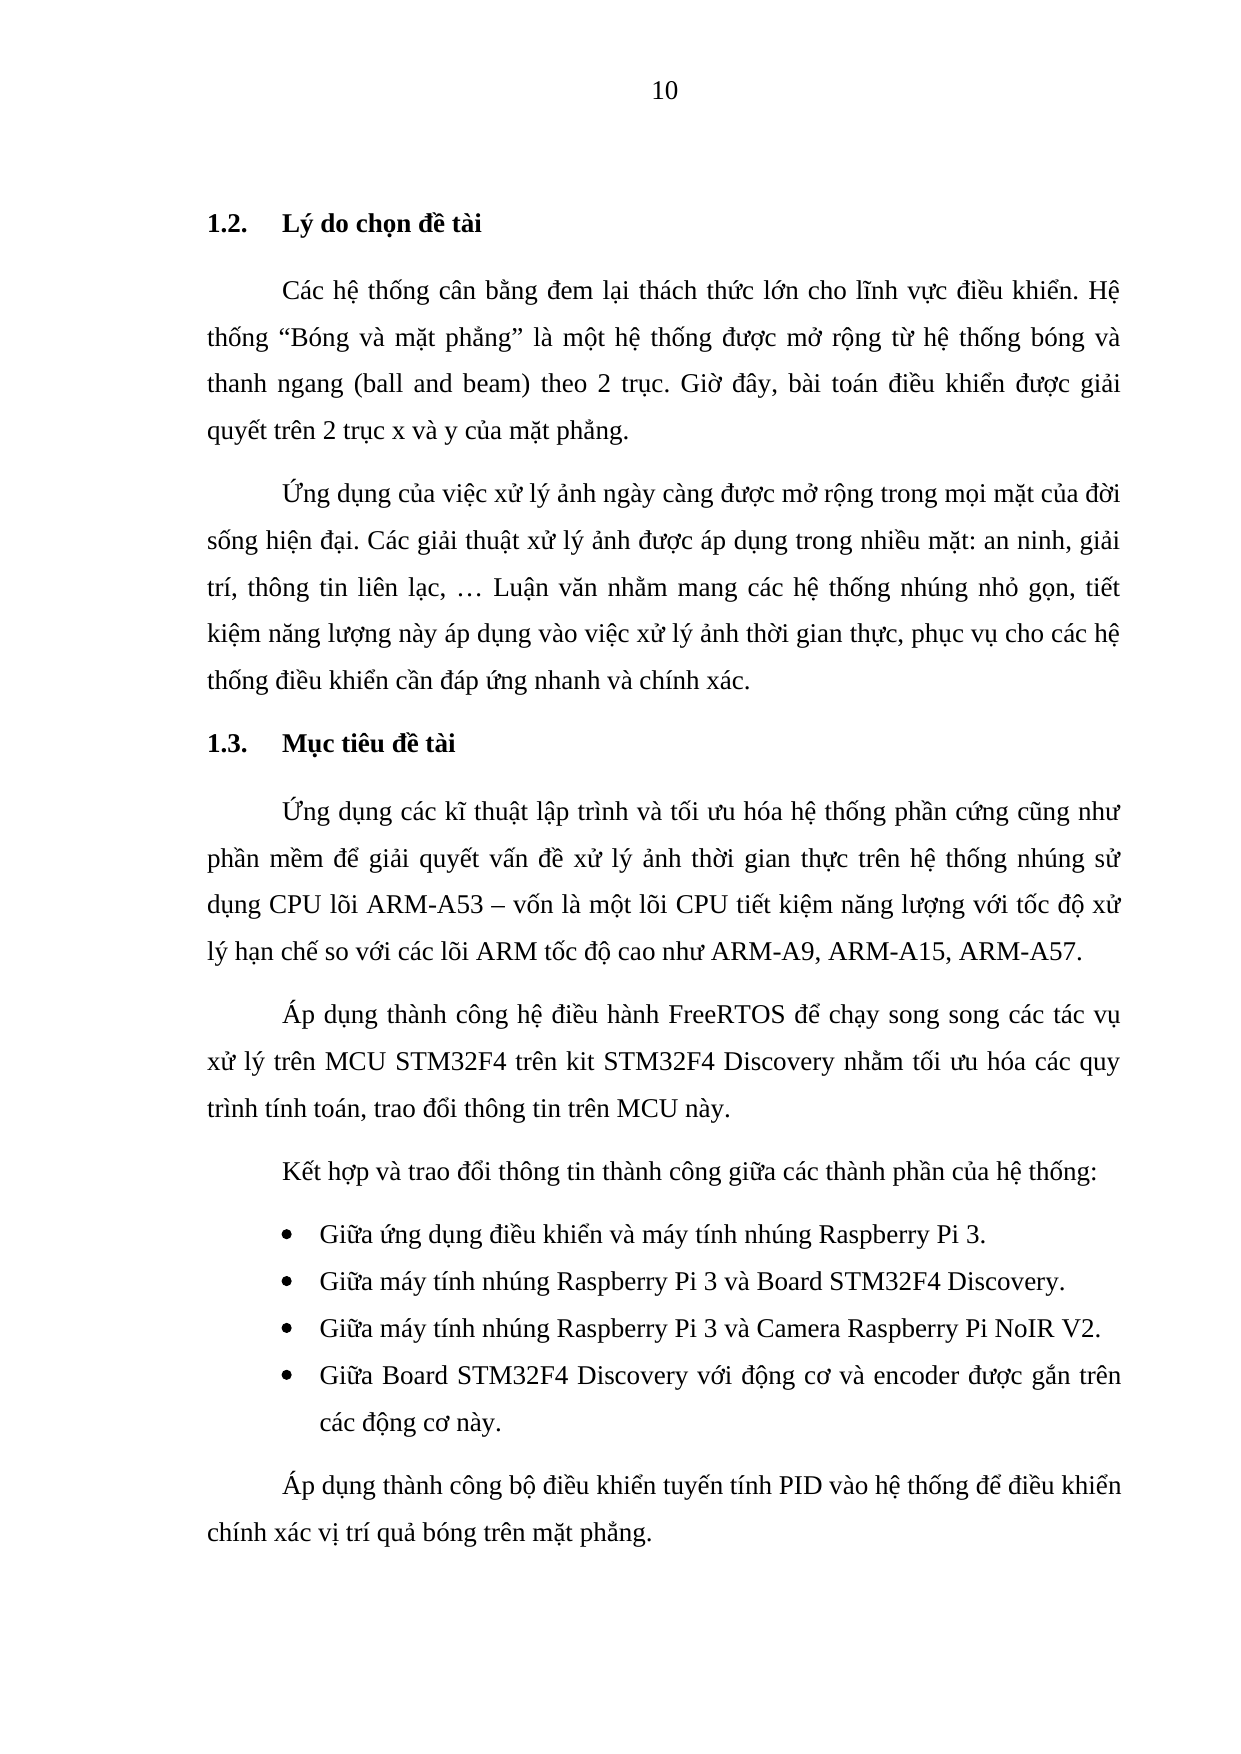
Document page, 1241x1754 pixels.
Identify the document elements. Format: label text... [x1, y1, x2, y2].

text Ứng dụng các kĩ thuật lập trình và tối ưu hóa hệ thống phần cứng cũng như phần mềm để giải quyết vấn đề xử lý ảnh thời gian thực trên hệ thống nhúng sử dụng CPU lõi ARM-A53 – vốn là một lõi CPU tiết kiệm năng lượng với tốc độ xử lý hạn chế so với các lõi ARM tốc độ cao như ARM-A9, ARM-A15, ARM-A57. [207, 795, 1122, 966]
list Lý do chọn đề tài [207, 207, 1122, 238]
list Giữa ứng dụng điều khiển và máy tính nhúng Raspberry Pi 3. [282, 1218, 1122, 1250]
text Áp dụng thành công bộ điều khiển tuyến tính PID vào hệ thống để điều khiển chính xác vị trí quả bóng trên mặt phẳng. [207, 1469, 1122, 1547]
text Kết hợp và trao đổi thông tin thành công giữa các thành phần của hệ thống: [207, 1155, 1122, 1186]
list Giữa máy tính nhúng Raspberry Pi 3 và Board STM32F4 Discovery. [282, 1265, 1122, 1297]
text Ứng dụng của việc xử lý ảnh ngày càng được mở rộng trong mọi mặt của đời sống hiện đại. Các giải thuật xử lý ảnh được áp dụng trong nhiều mặt: an ninh, giải trí, thông tin liên lạc, … Luận văn nhằm mang các hệ thống nhúng nhỏ gọn, tiết kiệm năng lượng này áp dụng vào việc xử lý ảnh thời gian thực, phục vụ cho các hệ thống điều khiển cần đáp ứng nhanh và chính xác. [207, 478, 1122, 695]
list Giữa máy tính nhúng Raspberry Pi 3 và Camera Raspberry Pi NoIR V2. [282, 1312, 1122, 1343]
list Giữa Board STM32F4 Discovery với động cơ và encoder được gắn trên các động cơ này. [282, 1359, 1122, 1437]
list Mục tiêu đề tài [207, 728, 1122, 759]
text Áp dụng thành công hệ điều hành FreeRTOS để chạy song song các tác vụ xử lý trên MCU STM32F4 trên kit STM32F4 Discovery nhằm tối ưu hóa các quy trình tính toán, trao đổi thông tin trên MCU này. [207, 998, 1122, 1123]
text Các hệ thống cân bằng đem lại thách thức lớn cho lĩnh vực điều khiển. Hệ thống “Bóng và mặt phẳng” là một hệ thống được mở rộng từ hệ thống bóng và thanh ngang (ball and beam) theo 2 trục. Giờ đây, bài toán điều khiển được giải quyết trên 2 trục x và y của mặt phẳng. [207, 274, 1122, 445]
